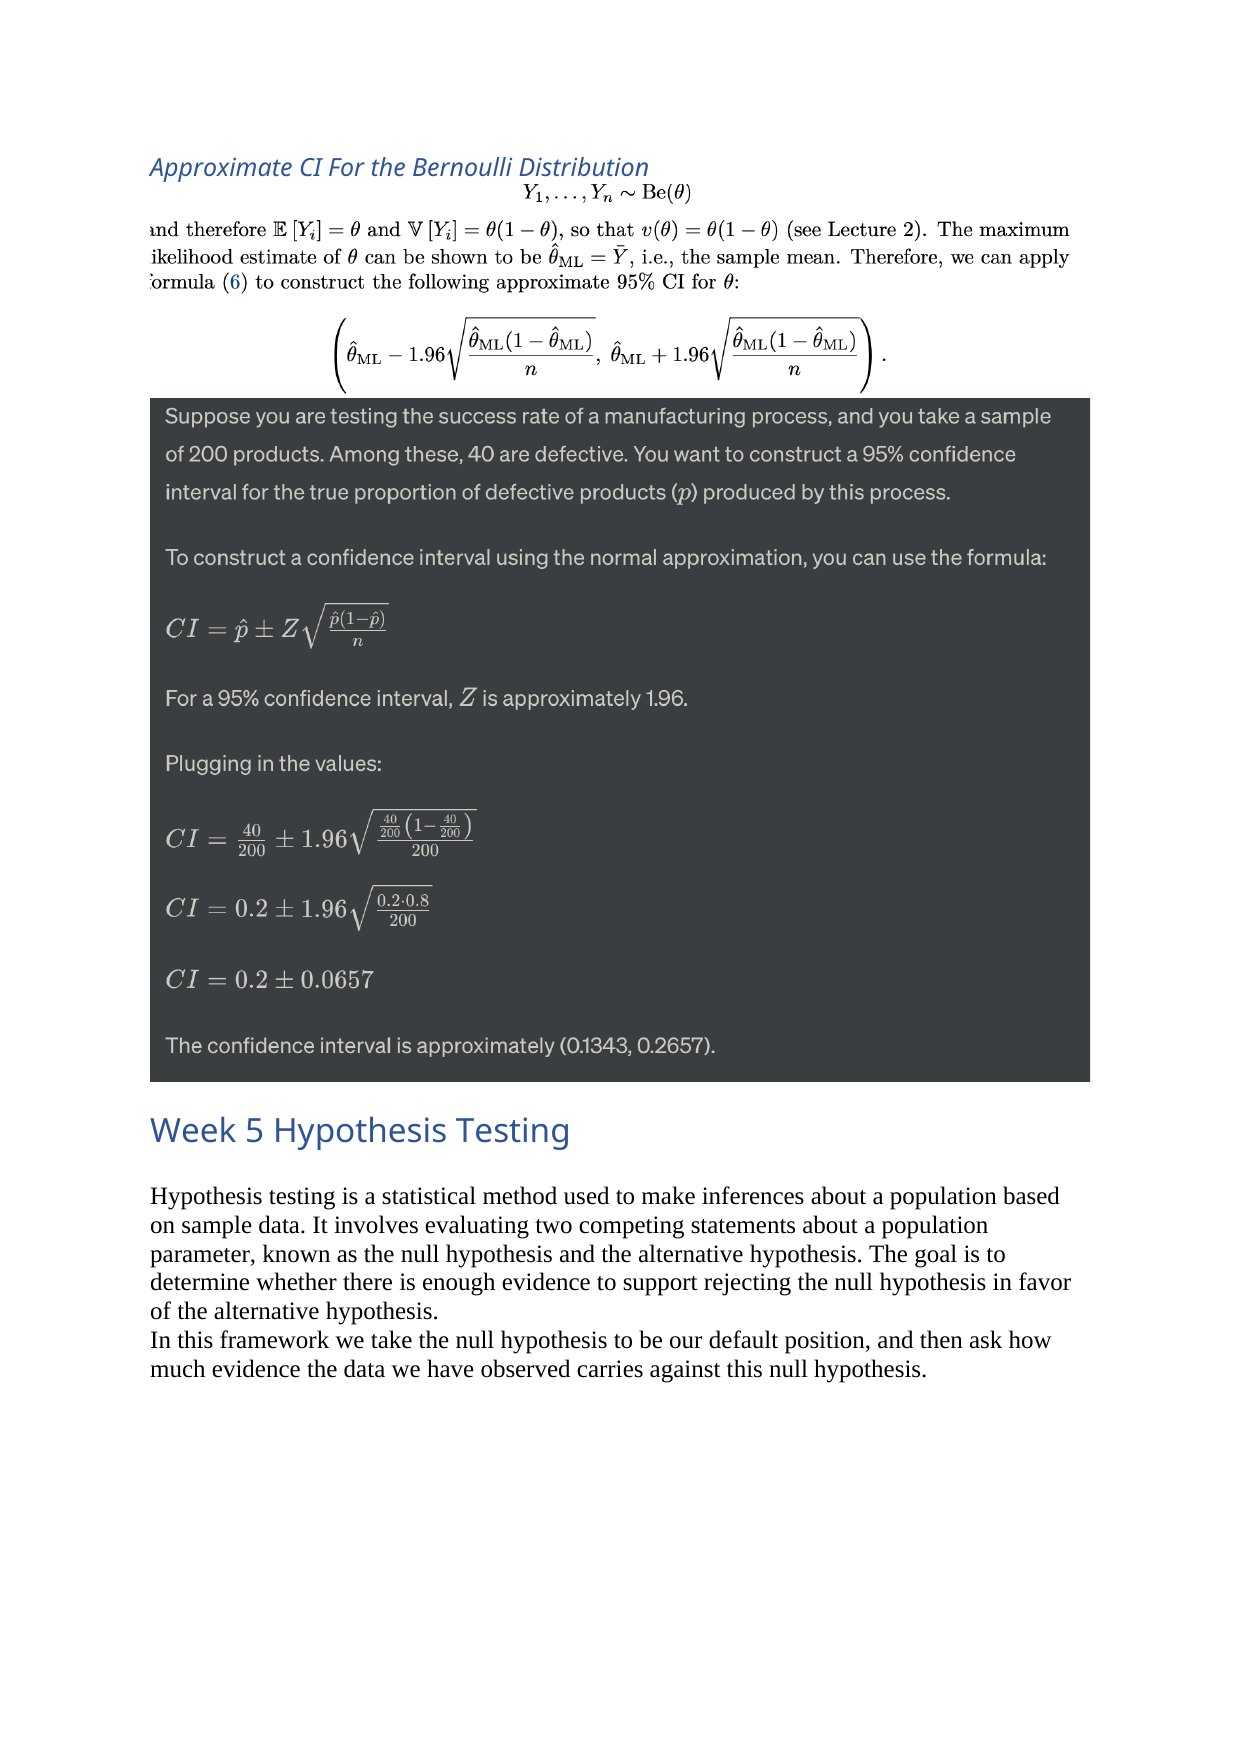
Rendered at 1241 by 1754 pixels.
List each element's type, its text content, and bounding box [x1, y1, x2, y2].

text In this framework we take the null hypothesis to be our default position, and then ask how much evidence the data we have observed carries against this null hypothesis. [150, 1325, 1090, 1382]
picture [150, 184, 1091, 1082]
subtitle Approximate CI For the Bernoulli Distribution [150, 150, 1090, 184]
subtitle Week 5 Hypothesis Testing [150, 1107, 1090, 1152]
text Hypothesis testing is a statistical method used to make inferences about a population based on sample data. It involves evaluating two competing statements about a population parameter, known as the null hypothesis and the alternative hypothesis. The goal is to determine whether there is enough evidence to support rejecting the null hypothesis in favor of the alternative hypothesis. [150, 1181, 1090, 1325]
